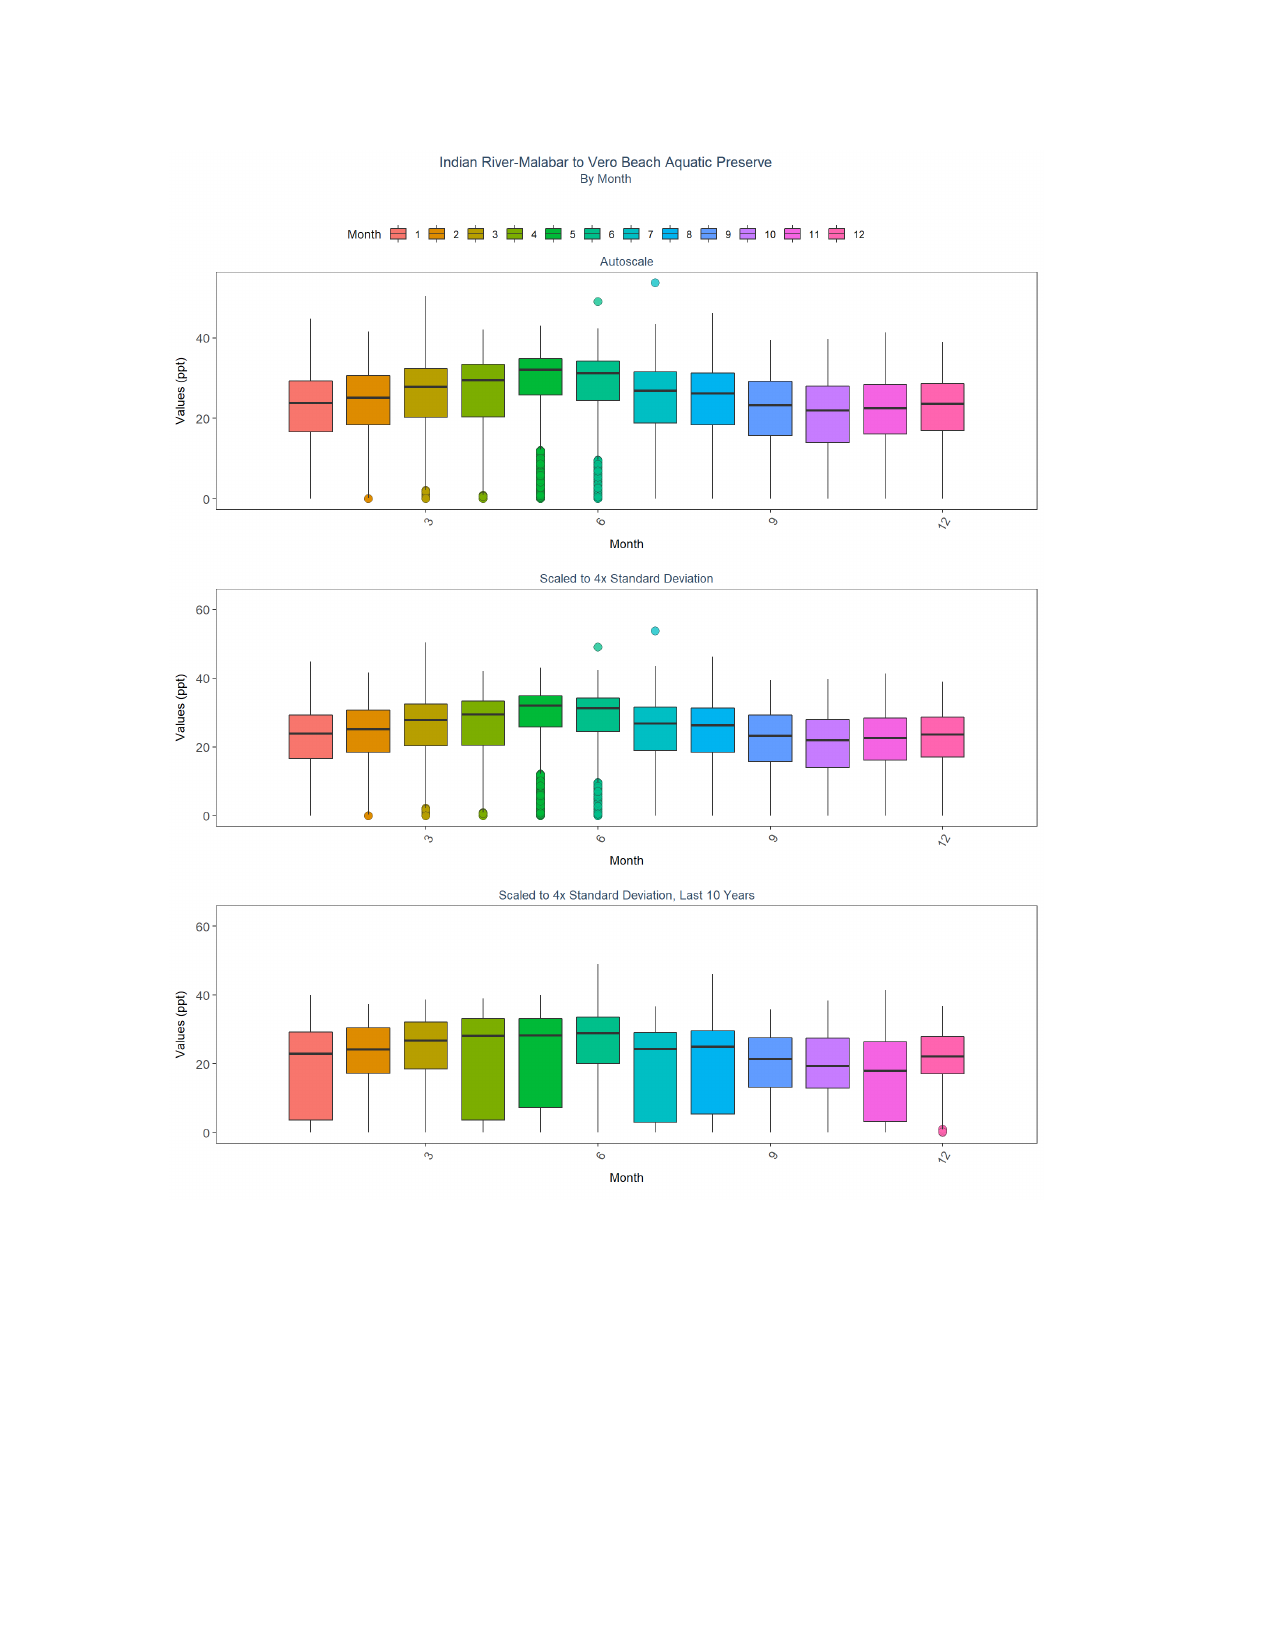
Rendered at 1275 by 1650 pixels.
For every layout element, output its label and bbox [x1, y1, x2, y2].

picture [168, 150, 1044, 1200]
